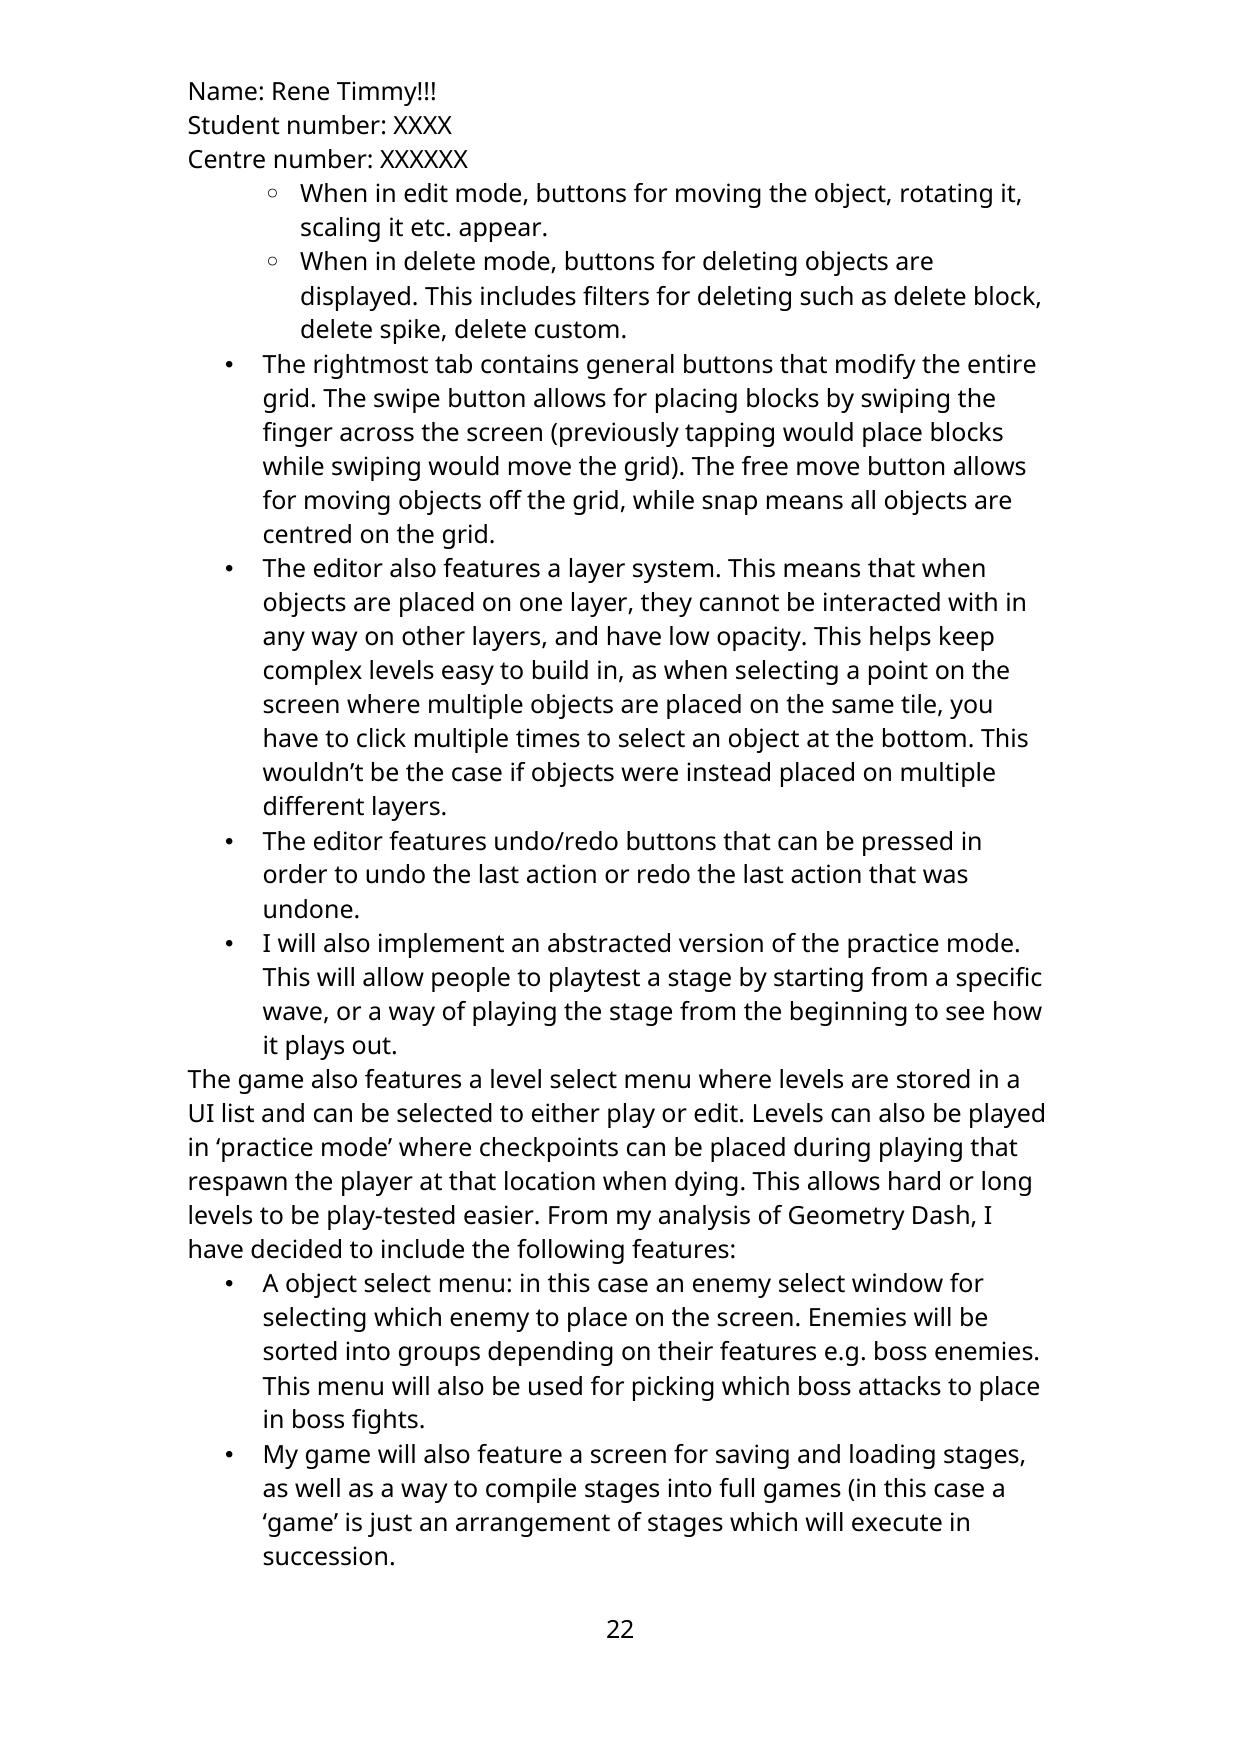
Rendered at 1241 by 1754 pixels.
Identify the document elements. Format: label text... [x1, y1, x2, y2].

list A object select menu: in this case an enemy select window for selecting which enemy to place on the screen. Enemies will be sorted into groups depending on their features e.g. boss enemies. This menu will also be used for picking which boss attacks to place in boss fights. [225, 1266, 1053, 1436]
list The editor also features a layer system. This means that when objects are placed on one layer, they cannot be interacted with in any way on other layers, and have low opacity. This helps keep complex levels easy to build in, as when selecting a point on the screen where multiple objects are placed on the same tile, you have to click multiple times to select an object at the bottom. This wouldn’t be the case if objects were instead placed on multiple different layers. [225, 551, 1053, 823]
list My game will also feature a screen for saving and loading stages, as well as a way to compile stages into full games (in this case a ‘game’ is just an arrangement of stages which will execute in succession. [225, 1436, 1053, 1572]
list The editor features undo/redo buttons that can be pressed in order to undo the last action or redo the last action that was undone. [225, 823, 1053, 925]
text The game also features a level select menu where levels are stored in a UI list and can be selected to either play or edit. Levels can also be played in ‘practice mode’ where checkpoints can be placed during playing that respawn the player at that location when dying. This allows hard or long levels to be play-tested easier. From my analysis of Geometry Dash, I have decided to include the following features: [187, 1062, 1053, 1266]
list When in delete mode, buttons for deleting objects are displayed. This includes filters for deleting such as delete block, delete spike, delete custom. [262, 244, 1053, 346]
list The rightmost tab contains general buttons that modify the entire grid. The swipe button allows for placing blocks by swiping the finger across the screen (previously tapping would place blocks while swiping would move the grid). The free move button allows for moving objects off the grid, while snap means all objects are centred on the grid. [225, 346, 1053, 551]
list When in edit mode, buttons for moving the object, rotating it, scaling it etc. appear. [262, 176, 1053, 244]
list I will also implement an abstracted version of the practice mode. This will allow people to playtest a stage by starting from a specific wave, or a way of playing the stage from the beginning to see how it plays out. [225, 925, 1053, 1062]
